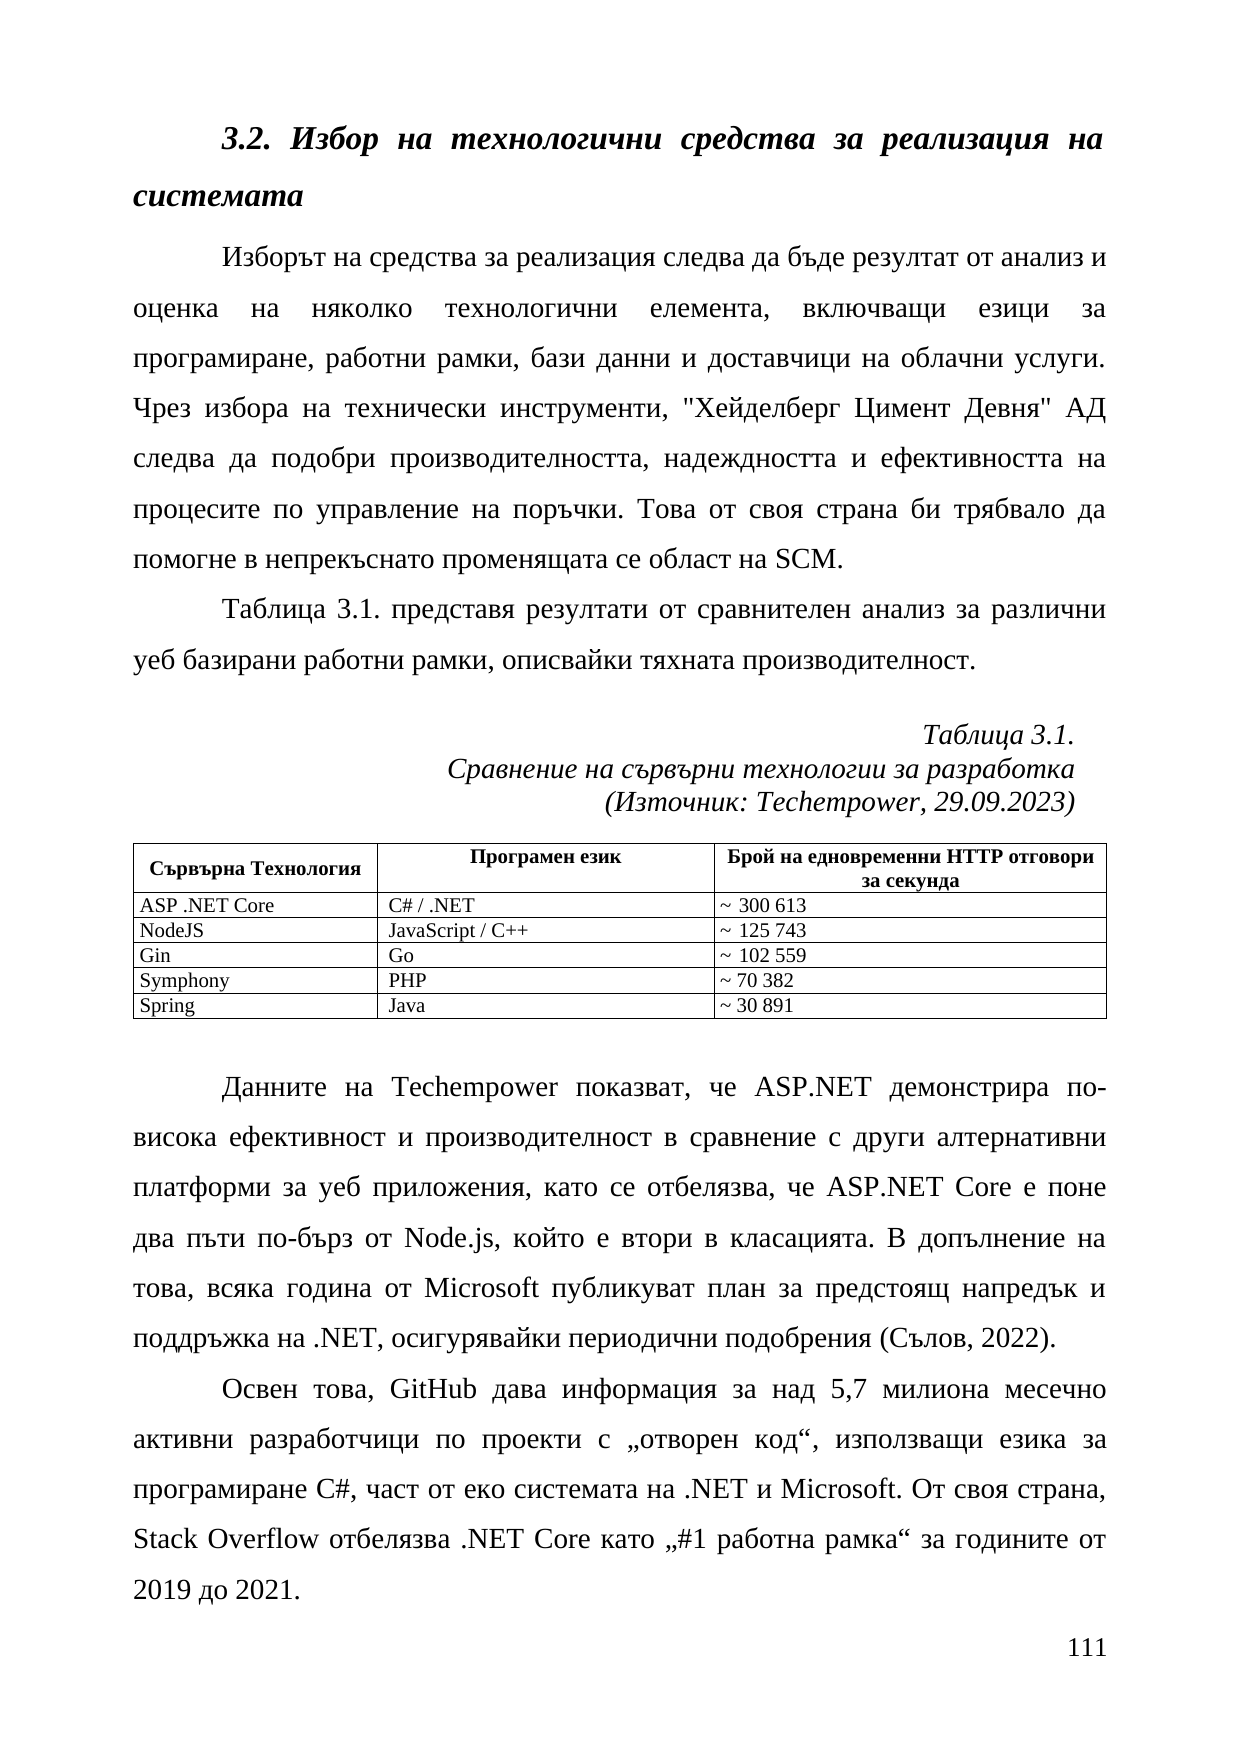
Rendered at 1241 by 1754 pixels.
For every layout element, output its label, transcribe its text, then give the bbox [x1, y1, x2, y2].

table_header Сървърна Технология [134, 844, 377, 892]
table_cell Go [378, 943, 714, 967]
text Освен това, GitHub дава информация за над 5,7 милиона месечно активни разработчици по проекти с „отворен код“, използващи езика за програмиране C#, част от еко системата на .NET и Microsoft. От своя страна, Stack Overflow отбелязва .NET Core като „#1 работна рамка“ за годините от 2019 до 2021. [133, 1371, 1107, 1606]
table_header Брой на едновременни HTTP отговори за секунда [715, 844, 1106, 892]
table_cell Gin [134, 943, 377, 967]
table_cell ~ 300 613 [715, 893, 1106, 917]
table_cell ~ 30 891 [715, 994, 1106, 1017]
subtitle 3.2. Избор на технологични средства за реализация на системата [133, 118, 1107, 214]
table_cell ASP .NET Core [134, 893, 377, 917]
table_cell NodeJS [134, 918, 377, 942]
table_cell C# / .NET [378, 893, 714, 917]
table_cell ~ 125 743 [715, 918, 1106, 942]
table_cell Spring [134, 994, 377, 1017]
table_header Програмен език [378, 844, 714, 892]
table_cell JavaScript / C++ [378, 918, 714, 942]
text Данните на Techempower показват, че ASP.NET демонстрира по-висока ефективност и производителност в сравнение с други алтернативни платформи за уеб приложения, като се отбелязва, че ASP.NET Core е поне два пъти по-бърз от Node.js, който е втори в класацията. В допълнение на това, всяка година от Microsoft публикуват план за предстоящ напредък и поддръжка на .NET, осигурявайки периодични подобрения (Сълов, 2022). [133, 1069, 1107, 1354]
table_cell Symphony [134, 968, 377, 992]
text Таблица 3.1. представя резултати от сравнителен анализ за различни уеб базирани работни рамки, описвайки тяхната производителност. [133, 592, 1107, 675]
table_cell PHP [378, 968, 714, 992]
title Таблица 3.1. Сравнение на сървърни технологии за разработка (Източник: Тechempower, 29.09.2023) [192, 717, 1078, 818]
table_cell Java [378, 994, 714, 1017]
table_cell ~ 70 382 [715, 968, 1106, 992]
table_cell ~ 102 559 [715, 943, 1106, 967]
text Изборът на средства за реализация следва да бъде резултат от анализ и оценка на няколко технологични елемента, включващи езици за програмиране, работни рамки, бази данни и доставчици на облачни услуги. Чрез избора на технически инструменти, "Хейделберг Цимент Девня" АД следва да подобри производителността, надеждността и ефективността на процесите по управление на поръчки. Това от своя страна би трябвало да помогне в непрекъснато променящата се област на SCM. [133, 239, 1107, 575]
